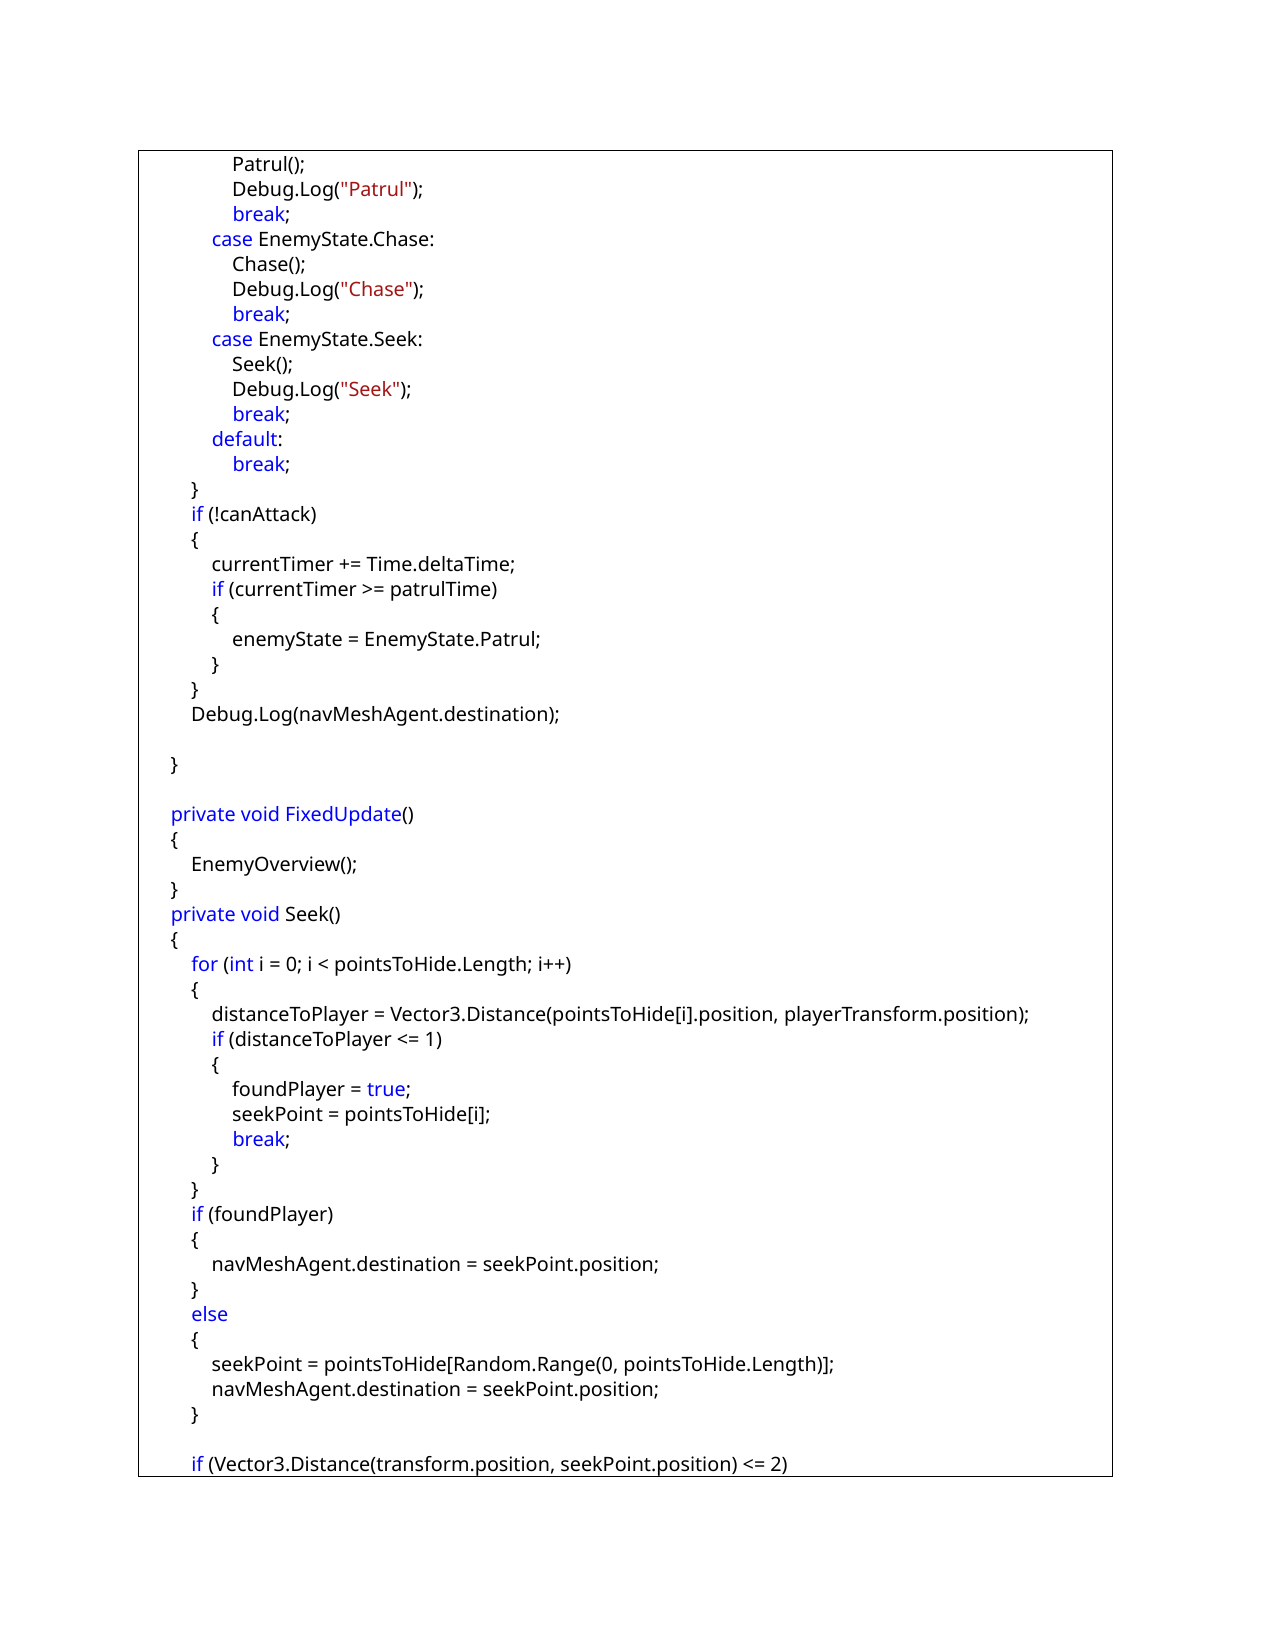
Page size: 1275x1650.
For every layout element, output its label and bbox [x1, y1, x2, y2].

table_header [139, 151, 1112, 1476]
